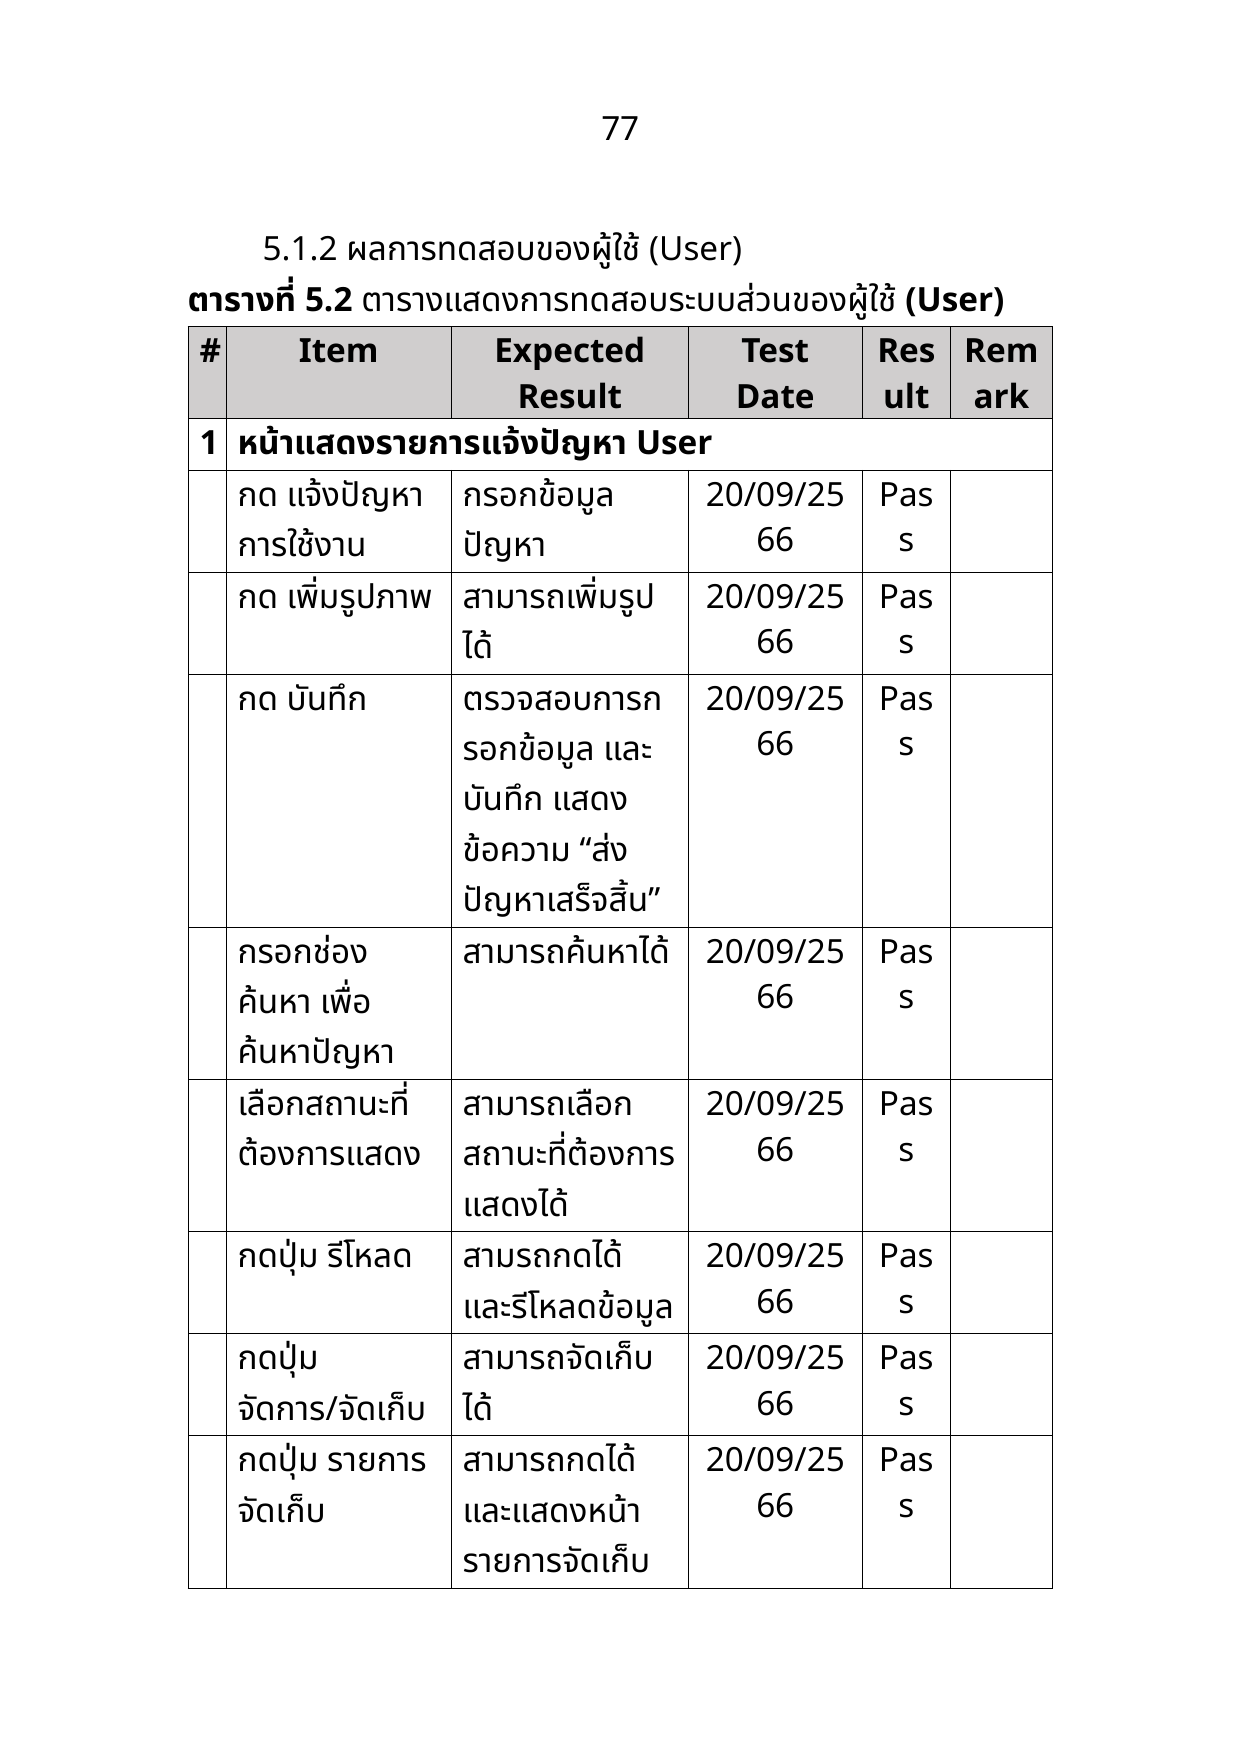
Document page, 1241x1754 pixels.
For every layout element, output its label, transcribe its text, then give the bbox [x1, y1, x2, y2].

table_cell [951, 573, 1052, 673]
table_header Expected Result [452, 327, 688, 418]
table_cell Pass [863, 1334, 950, 1435]
table_cell [951, 1232, 1052, 1333]
table_cell 20/09/2566 [689, 1080, 862, 1231]
table_cell [189, 573, 226, 673]
table_cell Pass [863, 928, 950, 1079]
table_cell Pass [863, 1232, 950, 1333]
table_cell สามารถเลือกสถานะที่ต้องการแสดงได้ [452, 1080, 688, 1231]
table_cell สามารถจัดเก็บได้ [452, 1334, 688, 1435]
table_cell สามารถเพิ่มรูปได้ [452, 573, 688, 673]
table_cell [189, 928, 226, 1079]
table_cell 20/09/2566 [689, 1436, 862, 1587]
text 5.1.2 ผลการทดสอบของผู้ใช้ (User) [187, 225, 1053, 276]
table_cell 20/09/2566 [689, 573, 862, 673]
table_cell 20/09/2566 [689, 1232, 862, 1333]
table_cell หน้าแสดงรายการแจ้งปัญหา User [227, 419, 1052, 470]
table_cell [189, 675, 226, 927]
table_cell [951, 1080, 1052, 1231]
table_header Test Date [689, 327, 862, 418]
table_header Remark [951, 327, 1052, 418]
table_cell กด บันทึก [227, 675, 451, 927]
table_cell Pass [863, 1436, 950, 1587]
table_cell กรอกช่องค้นหา เพื่อค้นหาปัญหา [227, 928, 451, 1079]
table_cell 20/09/2566 [689, 928, 862, 1079]
table_cell [951, 928, 1052, 1079]
table_cell Pass [863, 573, 950, 673]
table_cell กด แจ้งปัญหาการใช้งาน [227, 471, 451, 572]
table_cell 1 [189, 419, 226, 470]
table_cell [951, 1436, 1052, 1587]
table_cell [189, 1334, 226, 1435]
table_cell Pass [863, 1080, 950, 1231]
table_cell กด เพิ่มรูปภาพ [227, 573, 451, 673]
table_cell 20/09/2566 [689, 1334, 862, 1435]
table_cell กดปุ่ม รีโหลด [227, 1232, 451, 1333]
table_cell กดปุ่ม จัดการ/จัดเก็บ [227, 1334, 451, 1435]
table_cell สามารถกดได้ และแสดงหน้ารายการจัดเก็บ [452, 1436, 688, 1587]
table_cell [951, 1334, 1052, 1435]
table_cell Pass [863, 675, 950, 927]
table_cell เลือกสถานะที่ต้องการแสดง [227, 1080, 451, 1231]
table_cell [189, 1436, 226, 1587]
table_cell สามรถกดได้ และรีโหลดข้อมูล [452, 1232, 688, 1333]
table_cell [951, 471, 1052, 572]
table_cell Pass [863, 471, 950, 572]
text ตารางที่ 5.2 ตารางแสดงการทดสอบระบบส่วนของผู้ใช้ (User) [187, 276, 1053, 326]
table_cell 20/09/2566 [689, 675, 862, 927]
table_cell [189, 1232, 226, 1333]
table_header # [189, 327, 226, 418]
table_cell กดปุ่ม รายการจัดเก็บ [227, 1436, 451, 1587]
table_header Item [227, 327, 451, 418]
table_cell ตรวจสอบการกรอกข้อมูล และบันทึก แสดงข้อความ “ส่งปัญหาเสร็จสิ้น” [452, 675, 688, 927]
table_cell 20/09/2566 [689, 471, 862, 572]
table_cell [951, 675, 1052, 927]
table_cell [189, 471, 226, 572]
table_cell กรอกข้อมูลปัญหา [452, 471, 688, 572]
table_cell [189, 1080, 226, 1231]
table_cell สามารถค้นหาได้ [452, 928, 688, 1079]
table_header Result [863, 327, 950, 418]
